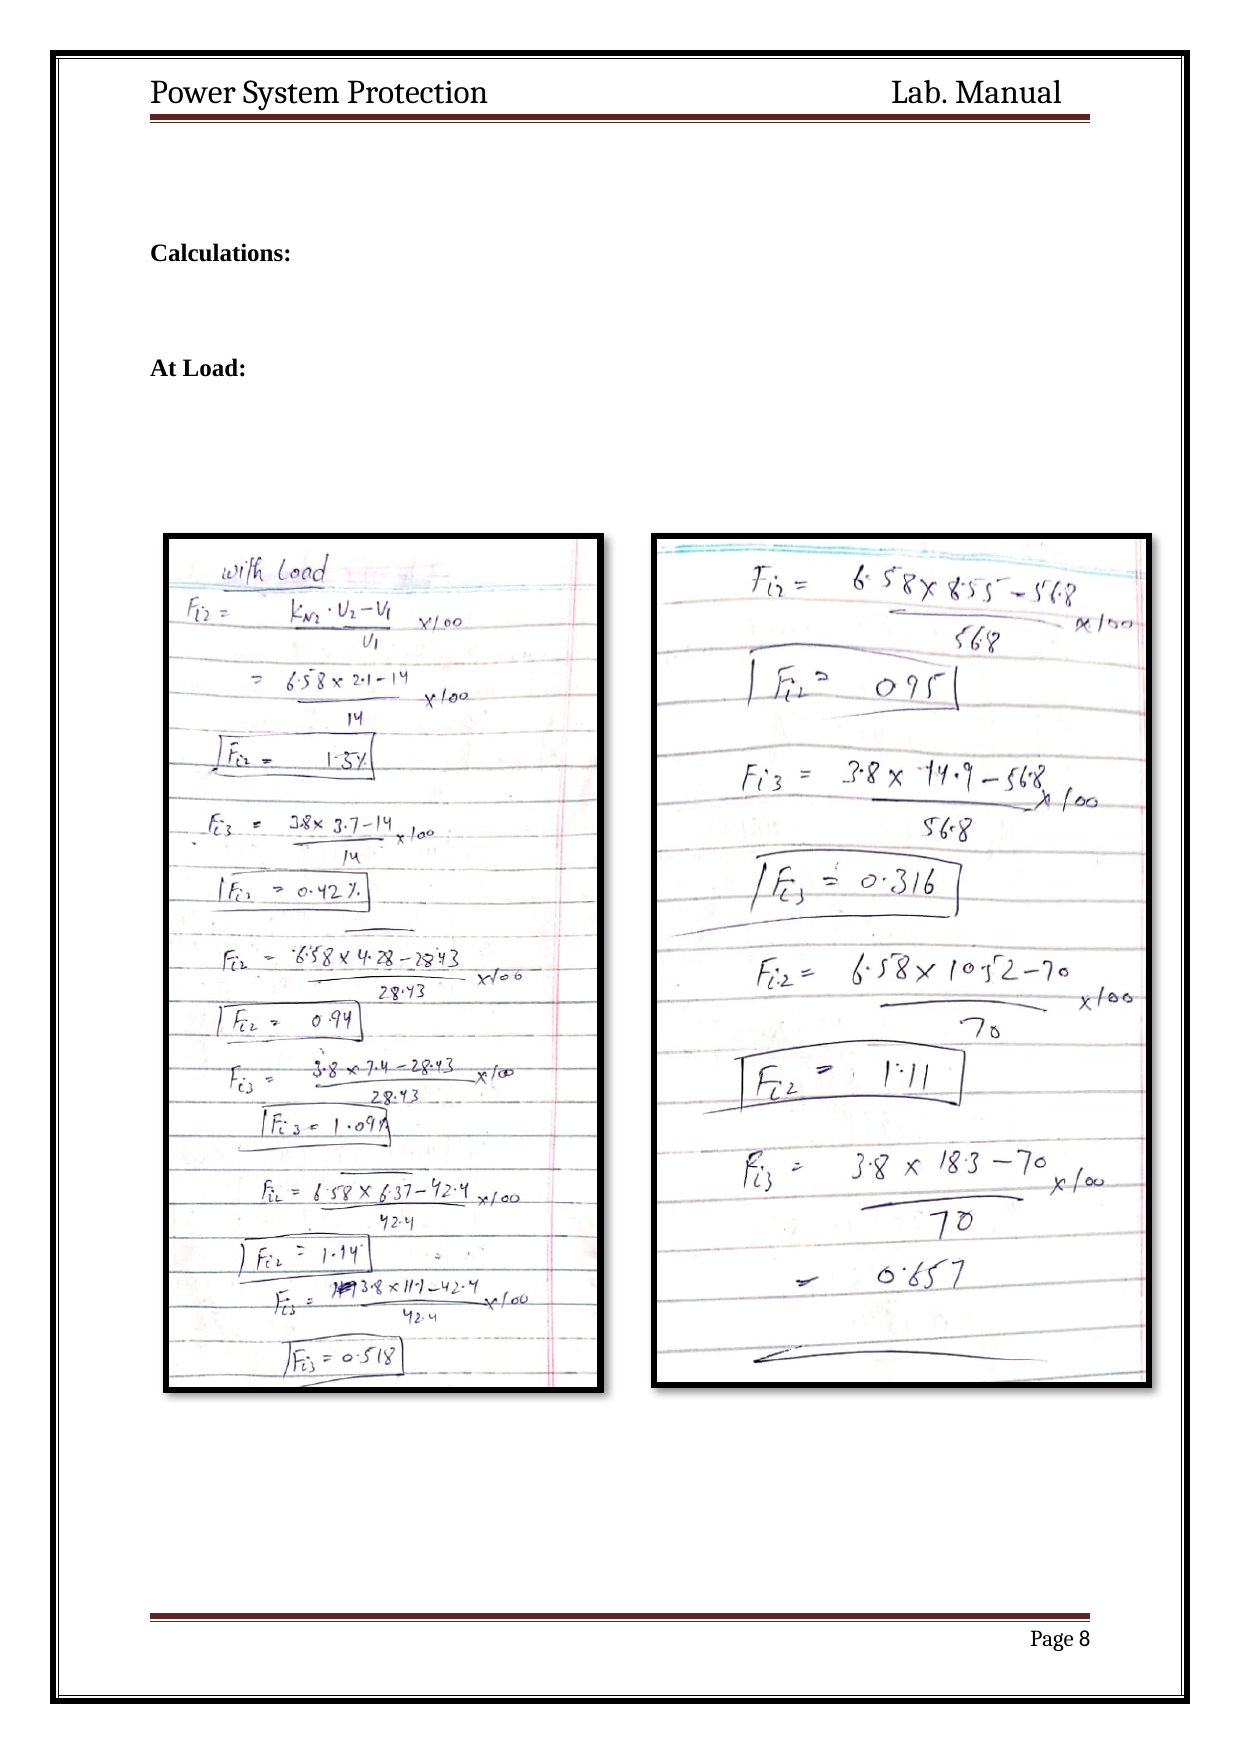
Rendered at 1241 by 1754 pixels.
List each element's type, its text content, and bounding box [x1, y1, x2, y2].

picture [657, 539, 1146, 1382]
text At Load: [150, 353, 1090, 382]
picture [169, 539, 597, 1387]
text Calculations: [150, 238, 1090, 267]
